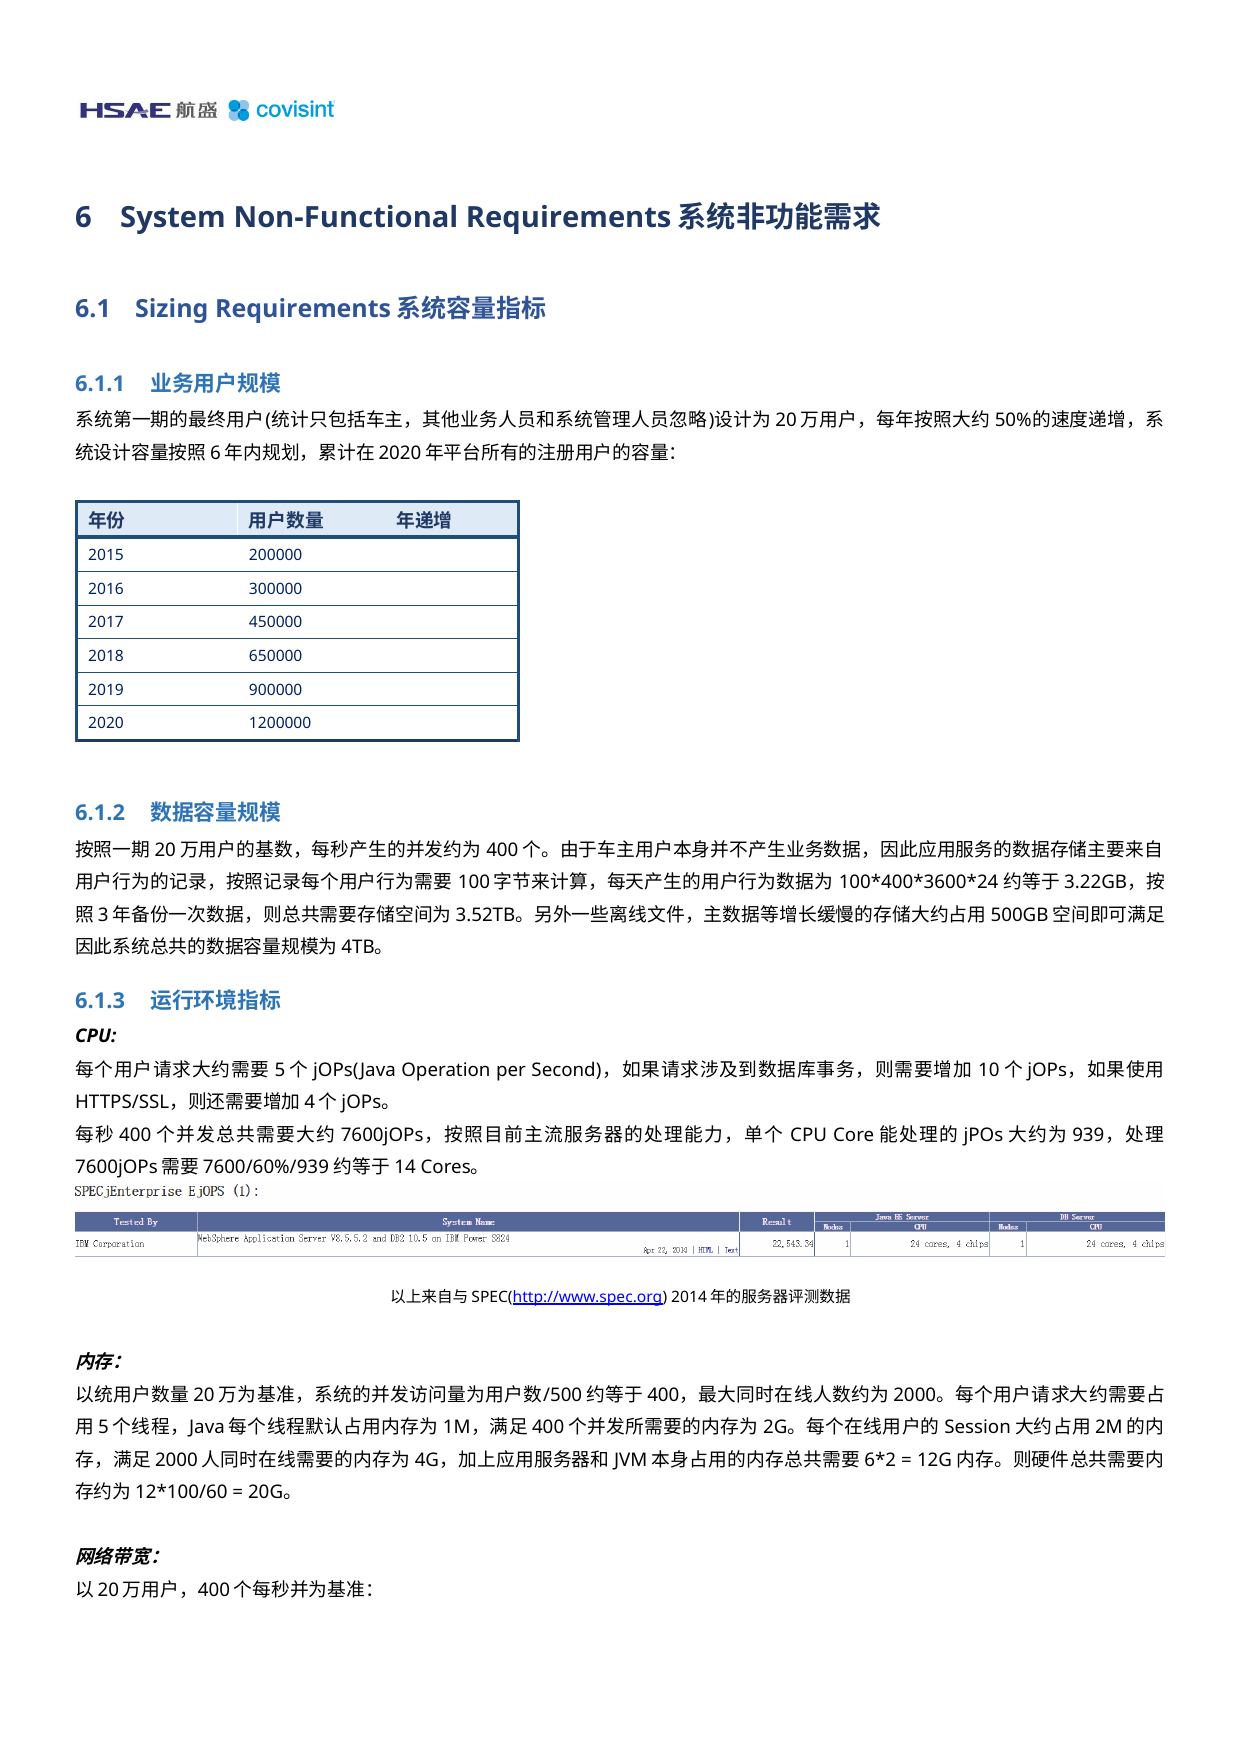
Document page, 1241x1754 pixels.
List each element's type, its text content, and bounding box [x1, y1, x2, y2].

picture [228, 88, 335, 132]
text 系统第一期的最终用户(统计只包括车主，其他业务人员和系统管理人员忽略)设计为20万用户，每年按照大约50%的速度递增，系统设计容量按照6年内规划，累计在2020年平台所有的注册用户的容量： [75, 402, 1165, 467]
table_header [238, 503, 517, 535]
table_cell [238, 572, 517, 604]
text 按照一期20万用户的基数，每秒产生的并发约为400个。由于车主用户本身并不产生业务数据，因此应用服务的数据存储主要来自用户行为的记录，按照记录每个用户行为需要100字节来计算，每天产生的用户行为数据为100*400*3600*24 约等于3.22GB，按照3年备份一次数据，则总共需要存储空间为3.52TB。另外一些离线文件，主数据等增长缓慢的存储大约占用500GB空间即可满足。因此系统总共的数据容量规模为4TB。 [75, 832, 1165, 962]
subtitle System Non-Functional Requirements系统非功能需求 [75, 182, 1165, 247]
subtitle 业务用户规模 [75, 366, 1165, 398]
subtitle 数据容量规模 [75, 795, 1165, 828]
subtitle Sizing Requirements系统容量指标 [75, 274, 1165, 339]
picture [75, 1181, 1166, 1258]
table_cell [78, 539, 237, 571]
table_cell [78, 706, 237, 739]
text 以20万用户，400个每秒并为基准： [75, 1572, 1165, 1604]
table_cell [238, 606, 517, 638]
text 每秒400个并发总共需要大约7600jOPs，按照目前主流服务器的处理能力，单个CPU Core能处理的jPOs大约为939，处理7600jOPs需要7600/60%/939 约等于 14 Cores。 [75, 1117, 1165, 1181]
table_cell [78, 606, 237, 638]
text 每个用户请求大约需要5个jOPs(Java Operation per Second)，如果请求涉及到数据库事务，则需要增加10个jOPs，如果使用HTTPS/SSL，则还需要增加4个jOPs。 [75, 1052, 1165, 1117]
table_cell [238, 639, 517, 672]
text 网络带宽： [75, 1539, 1165, 1572]
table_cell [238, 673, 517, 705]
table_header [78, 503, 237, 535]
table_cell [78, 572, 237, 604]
text 以统用户数量20万为基准，系统的并发访问量为用户数/500约等于400，最大同时在线人数约为2000。每个用户请求大约需要占用5个线程，Java每个线程默认占用内存为1M，满足400个并发所需要的内存为2G。每个在线用户的Session大约占用2M的内存，满足2000人同时在线需要的内存为4G，加上应用服务器和JVM本身占用的内存总共需要6*2 = 12G内存。则硬件总共需要内存约为12*100/60 = 20G。 [75, 1377, 1165, 1507]
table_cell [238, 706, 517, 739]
picture [75, 89, 224, 132]
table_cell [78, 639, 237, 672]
text 以上来自与SPEC(http://www.spec.org) 2014年的服务器评测数据 [75, 1279, 1165, 1312]
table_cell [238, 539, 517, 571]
text CPU: [75, 1019, 1165, 1052]
subtitle 运行环境指标 [75, 982, 1165, 1015]
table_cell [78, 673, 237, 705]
text 内存： [75, 1344, 1165, 1377]
